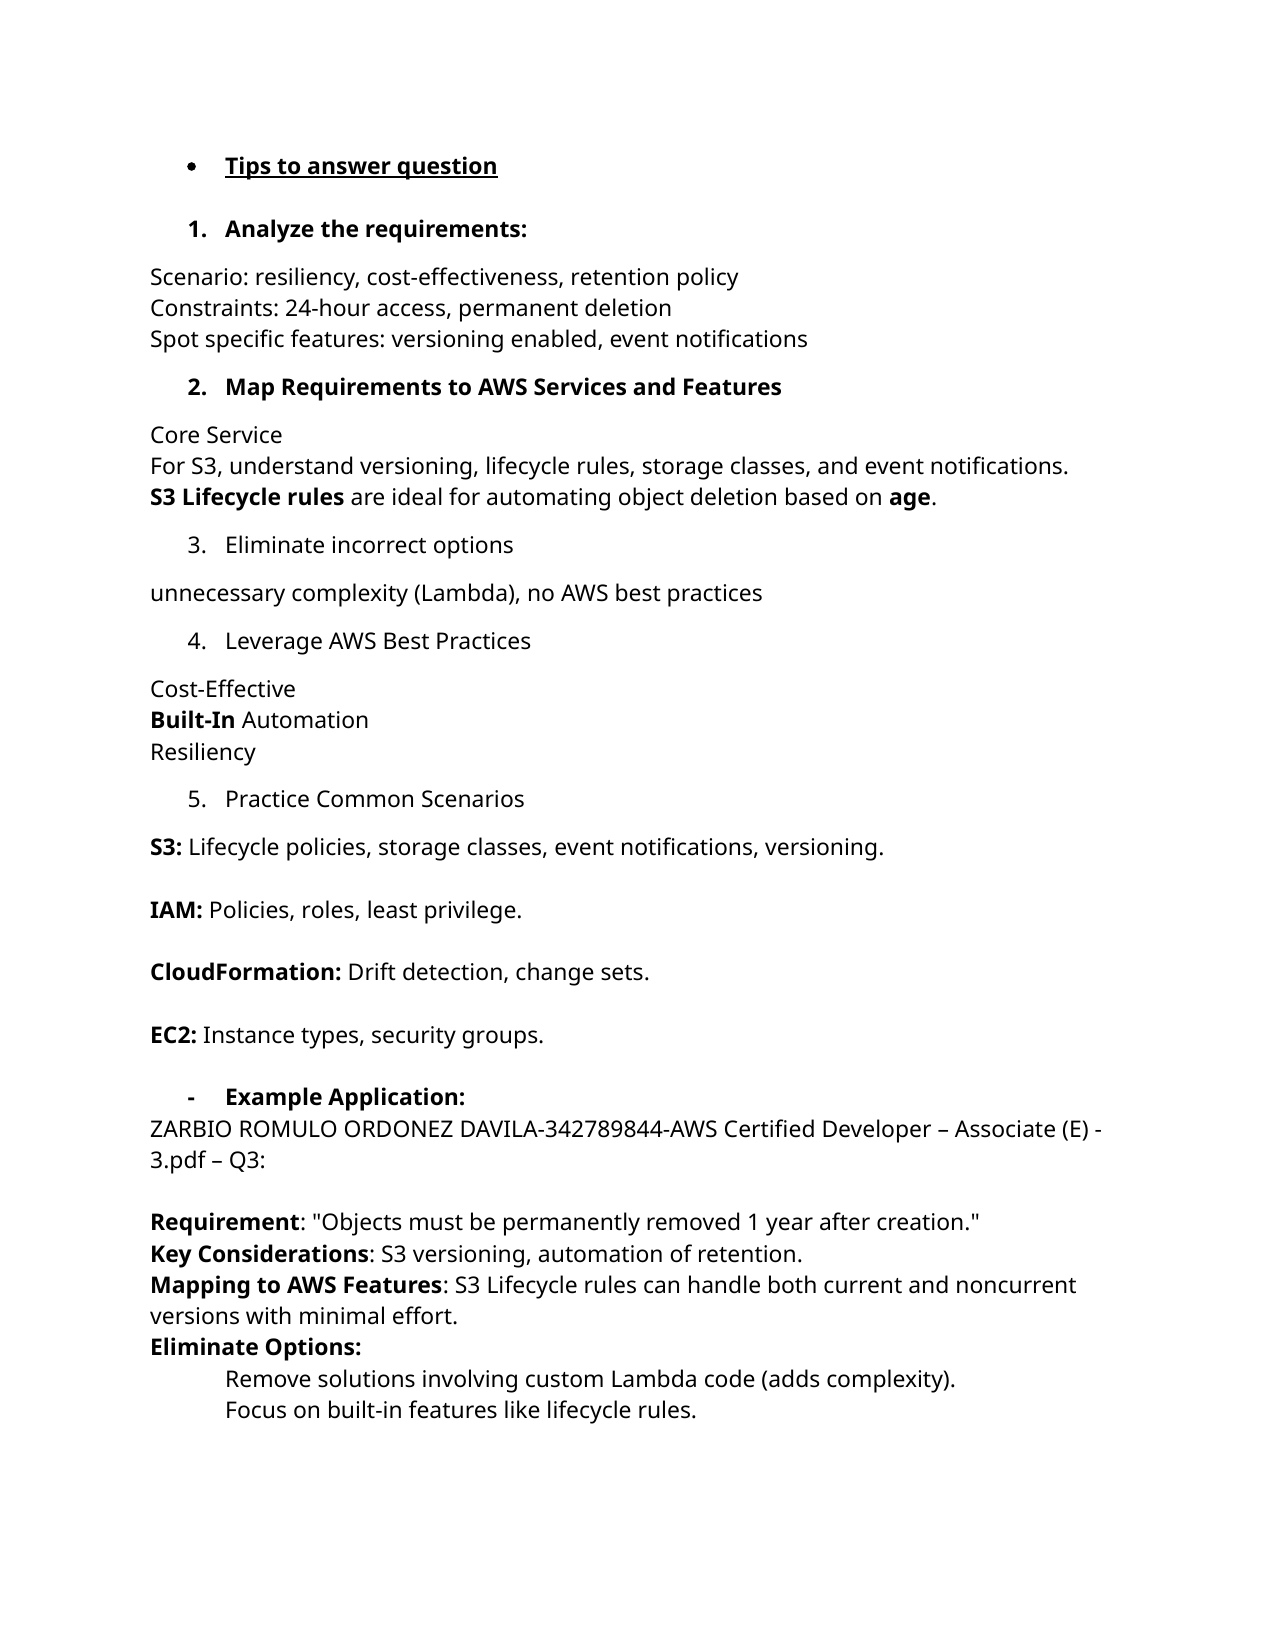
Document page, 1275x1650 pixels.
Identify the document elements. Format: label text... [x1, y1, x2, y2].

list Tips to answer question [187, 150, 1125, 181]
list Eliminate incorrect options [187, 529, 1125, 560]
text Requirement: "Objects must be permanently removed 1 year after creation." [150, 1206, 1125, 1237]
text S3: Lifecycle policies, storage classes, event notifications, versioning. [150, 831, 1125, 862]
text Key Considerations: S3 versioning, automation of retention. [150, 1237, 1125, 1269]
text Focus on built-in features like lifecycle rules. [225, 1394, 1125, 1425]
text For S3, understand versioning, lifecycle rules, storage classes, and event notifications. [150, 450, 1125, 481]
list Leverage AWS Best Practices [187, 625, 1125, 656]
text unnecessary complexity (Lambda), no AWS best practices [150, 577, 1125, 608]
list Example Application: [187, 1081, 1125, 1112]
text EC2: Instance types, security groups. [150, 1019, 1125, 1050]
list Map Requirements to AWS Services and Features [187, 371, 1125, 402]
text Core Service [150, 419, 1125, 450]
text CloudFormation: Drift detection, change sets. [150, 956, 1125, 987]
text Resiliency [150, 735, 1125, 767]
text S3 Lifecycle rules are ideal for automating object deletion based on age. [150, 481, 1125, 512]
text Scenario: resiliency, cost-effectiveness, retention policy [150, 260, 1125, 292]
text Spot specific features: versioning enabled, event notifications [150, 323, 1125, 354]
text Mapping to AWS Features: S3 Lifecycle rules can handle both current and noncurrent versions with minimal effort. [150, 1269, 1125, 1331]
text Eliminate Options: [150, 1331, 1125, 1362]
text ZARBIO ROMULO ORDONEZ DAVILA-342789844-AWS Certified Developer – Associate (E) - 3.pdf – Q3: [150, 1112, 1125, 1175]
text Constraints: 24-hour access, permanent deletion [150, 292, 1125, 323]
list Analyze the requirements: [187, 212, 1125, 244]
text Remove solutions involving custom Lambda code (adds complexity). [225, 1362, 1125, 1394]
text IAM: Policies, roles, least privilege. [150, 894, 1125, 925]
text Built-In Automation [150, 704, 1125, 735]
list Practice Common Scenarios [187, 783, 1125, 814]
text Cost-Effective [150, 673, 1125, 704]
